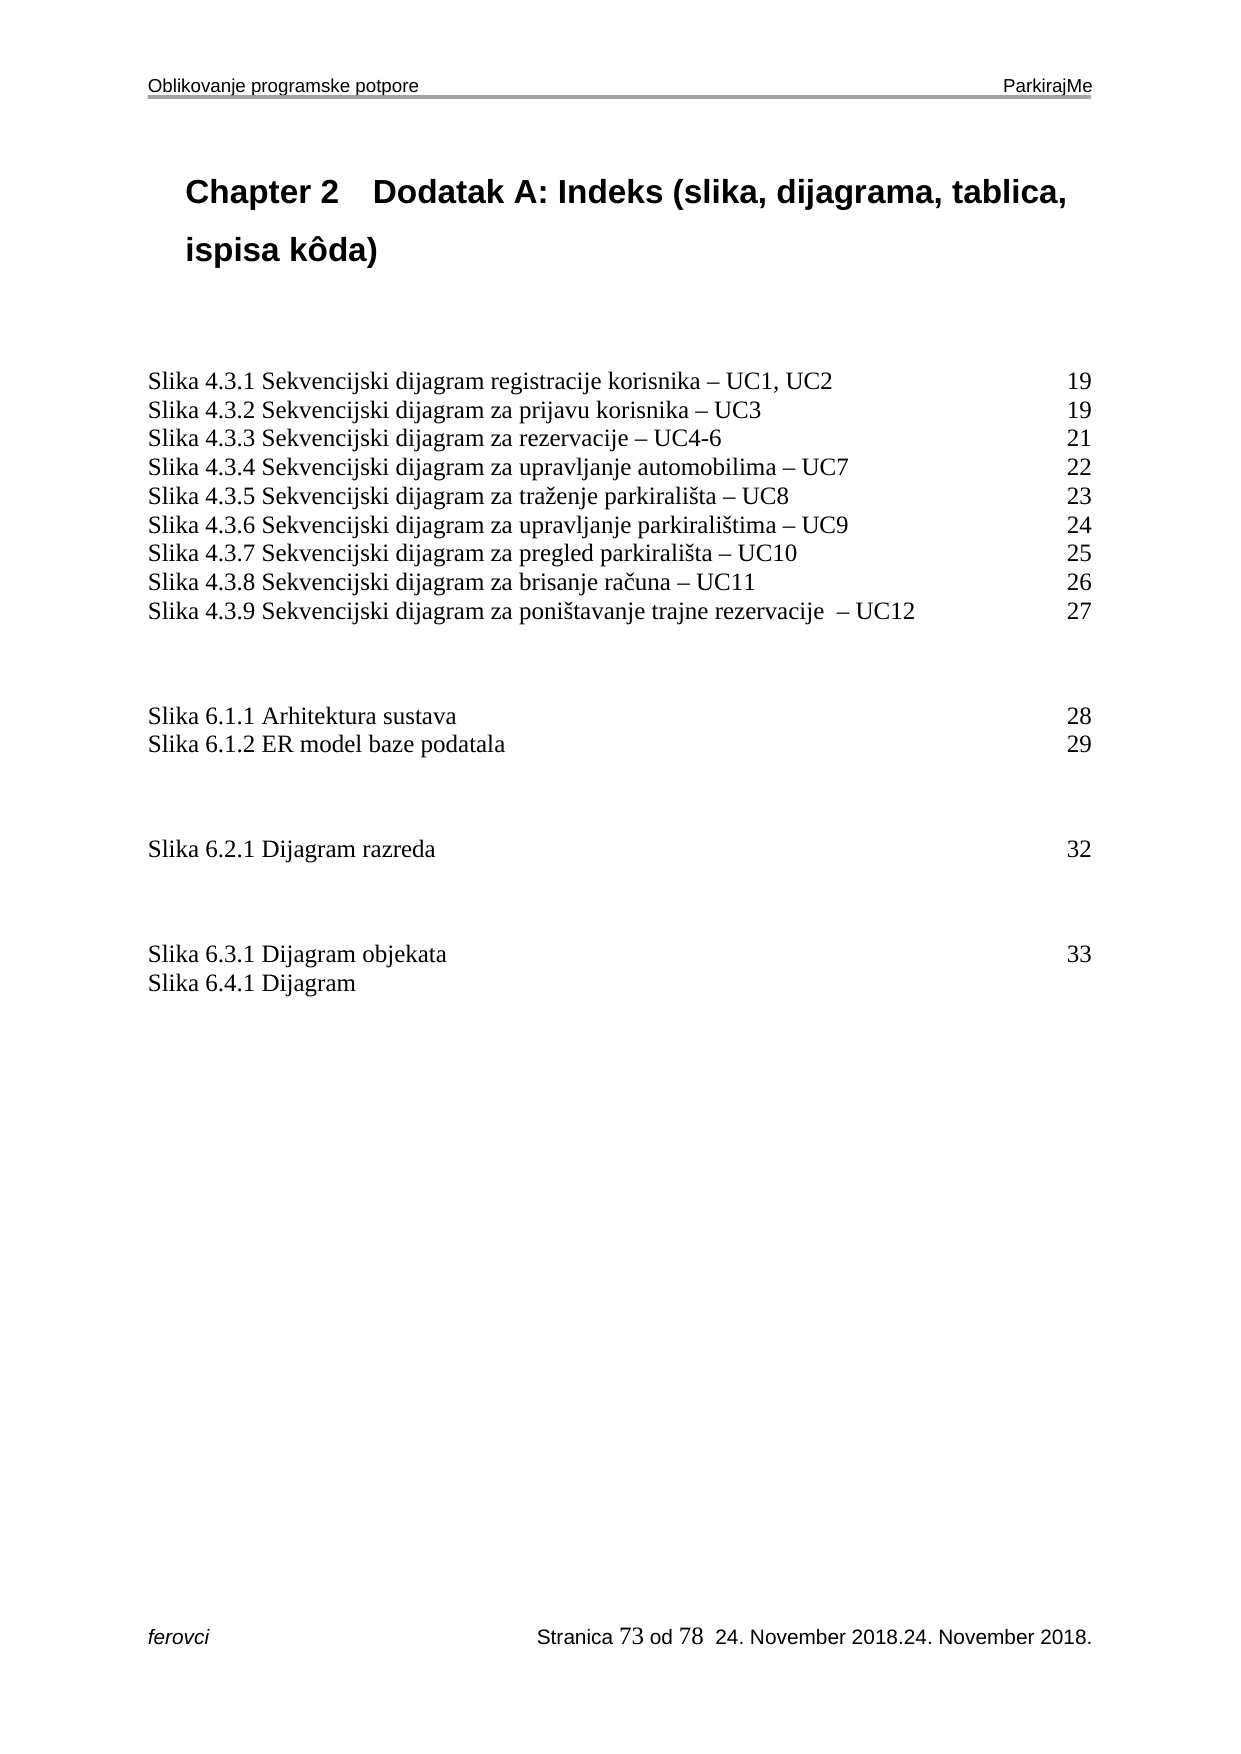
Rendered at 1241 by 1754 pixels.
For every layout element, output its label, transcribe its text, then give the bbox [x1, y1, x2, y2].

subtitle Dodatak A: Indeks (slika, dijagrama, tablica, ispisa kôda) [185, 173, 1093, 269]
text Slika 6.4.1 Dijagram [148, 968, 1093, 997]
picture [147, 95, 1092, 99]
